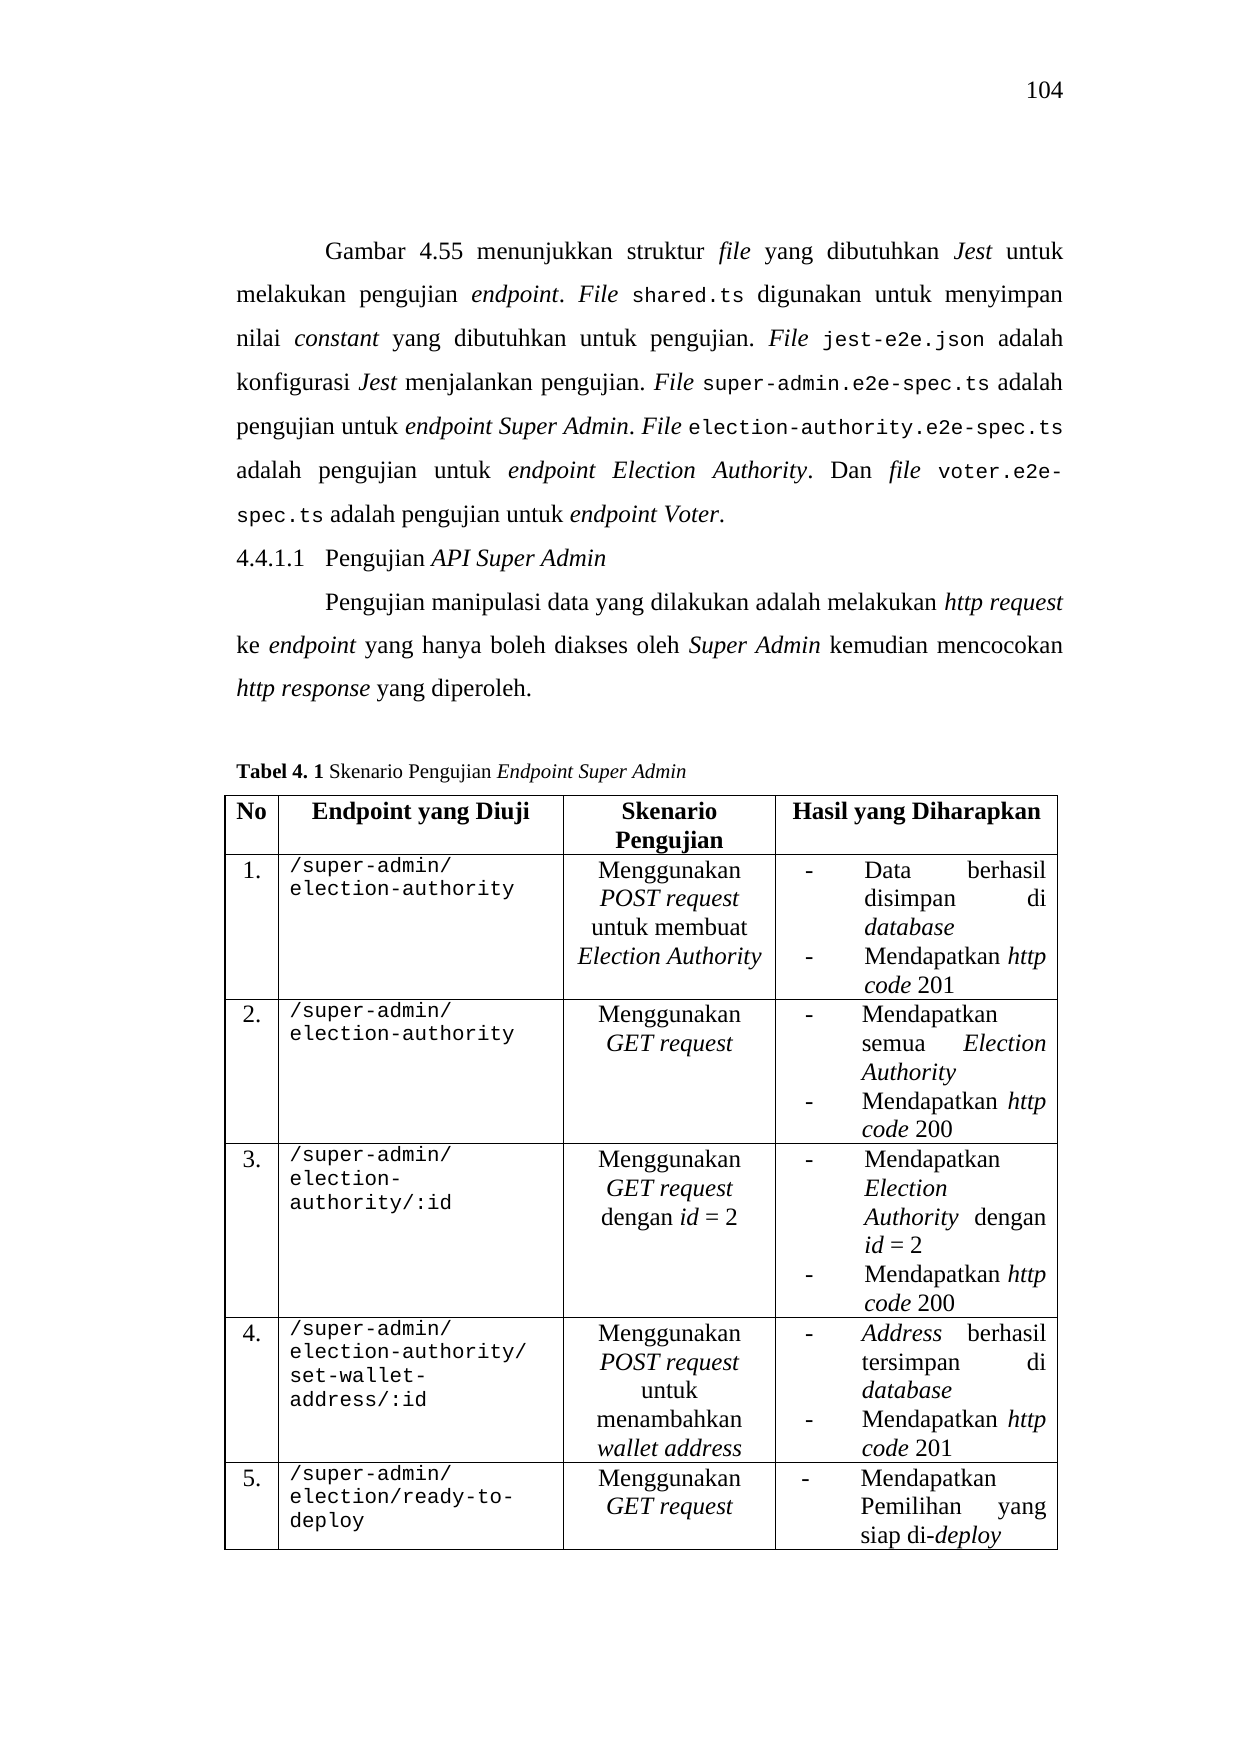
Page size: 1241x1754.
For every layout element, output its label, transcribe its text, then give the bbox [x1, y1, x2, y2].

table_cell Menggunakan GET request [564, 1463, 775, 1549]
table_header No [226, 796, 278, 854]
list Pengujian manipulasi data yang dilakukan adalah melakukan http request ke endpoint yang hanya boleh diakses oleh Super Admin kemudian mencocokan http response yang diperoleh. [236, 587, 1063, 702]
list Pengujian API Super Admin [236, 543, 1063, 572]
table_cell 3. [226, 1144, 278, 1317]
table_header Endpoint yang Diuji [279, 796, 563, 854]
table_cell Menggunakan POST request untuk membuat Election Authority [564, 855, 775, 998]
table_cell Menggunakan POST request untuk menambahkan wallet address [564, 1318, 775, 1462]
table_cell Menggunakan GET request [564, 1000, 775, 1143]
table_cell Mendapatkan semua Election Authority Mendapatkan http code 200 [776, 1000, 1057, 1143]
table_cell /super-admin/election-authority/set-wallet-address/:id [279, 1318, 563, 1462]
table_cell /super-admin/election-authority [279, 855, 563, 998]
table_header Hasil yang Diharapkan [776, 796, 1057, 854]
table_cell Menggunakan GET request dengan id = 2 [564, 1144, 775, 1317]
table_cell 4. [226, 1318, 278, 1462]
text Gambar 4.55 menunjukkan struktur file yang dibutuhkan Jest untuk melakukan pengujian endpoint. File shared.ts digunakan untuk menyimpan nilai constant yang dibutuhkan untuk pengujian. File jest-e2e.json adalah konfigurasi Jest menjalankan pengujian. File super-admin.e2e-spec.ts adalah pengujian untuk endpoint Super Admin. File election-authority.e2e-spec.ts adalah pengujian untuk endpoint Election Authority. Dan file voter.e2e-spec.ts adalah pengujian untuk endpoint Voter. [236, 236, 1063, 529]
table_cell Address berhasil tersimpan di database Mendapatkan http code 201 [776, 1318, 1057, 1462]
table_cell /super-admin/election-authority/:id [279, 1144, 563, 1317]
table_cell 5. [226, 1463, 278, 1549]
table_cell 2. [226, 1000, 278, 1143]
table_header Skenario Pengujian [564, 796, 775, 854]
table_cell /super-admin/election-authority [279, 1000, 563, 1143]
table_cell /super-admin/election/ready-to-deploy [279, 1463, 563, 1549]
table_cell Data berhasil disimpan di database Mendapatkan http code 201 [776, 855, 1057, 998]
table_cell Mendapatkan Election Authority dengan id = 2 Mendapatkan http code 200 [776, 1144, 1057, 1317]
text Tabel 4. 1 Skenario Pengujian Endpoint Super Admin [236, 759, 1063, 783]
table_cell 1. [226, 855, 278, 998]
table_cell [776, 1463, 1057, 1549]
